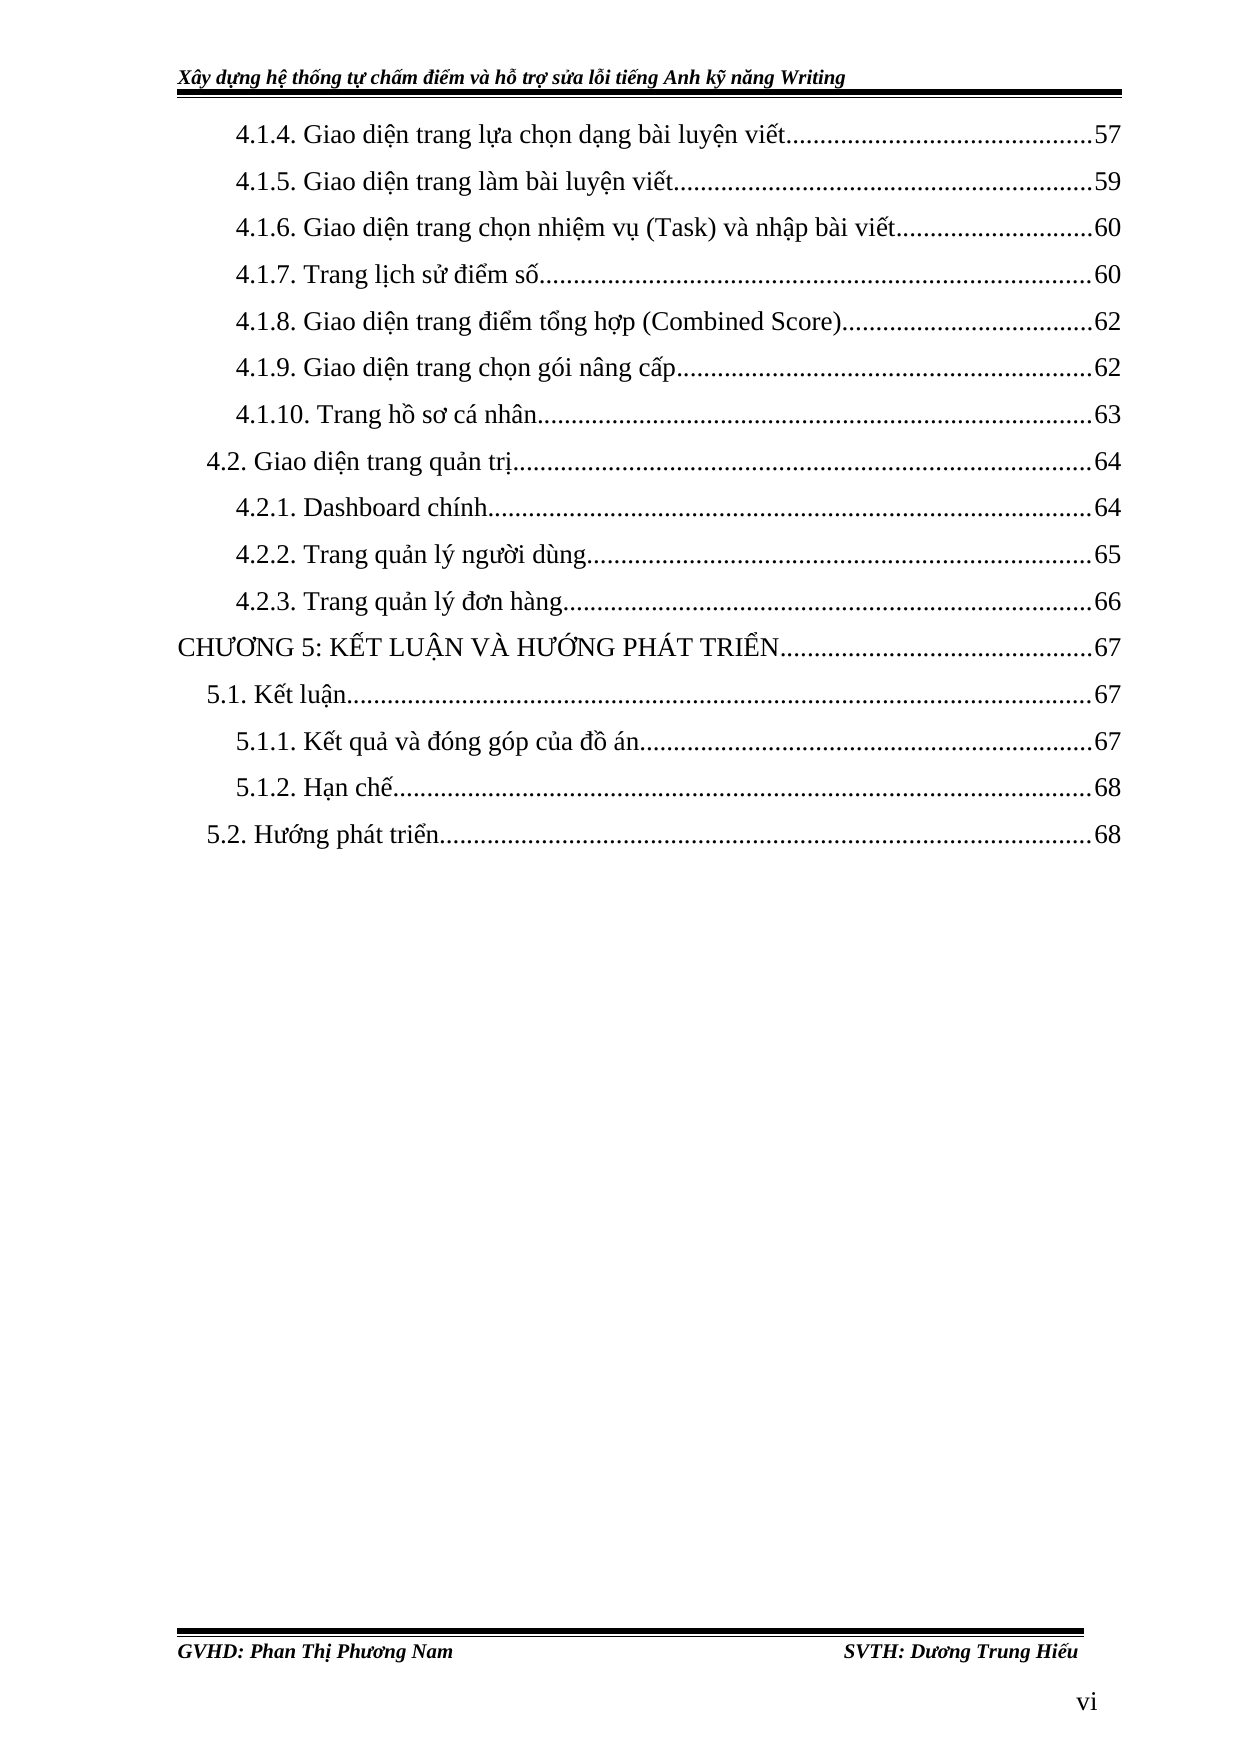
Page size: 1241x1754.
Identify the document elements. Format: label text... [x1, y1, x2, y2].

text 4.2.1. Dashboard chính 64 [236, 491, 1122, 523]
text 4.1.4. Giao diện trang lựa chọn dạng bài luyện viết 57 [236, 118, 1122, 149]
text 4.1.8. Giao diện trang điểm tổng hợp (Combined Score) 62 [236, 305, 1122, 336]
text CHƯƠNG 5: KẾT LUẬN VÀ HƯỚNG PHÁT TRIỂN 67 [177, 631, 1122, 663]
text 4.2.2. Trang quản lý người dùng 65 [236, 538, 1122, 569]
text 4.2.3. Trang quản lý đơn hàng 66 [236, 585, 1122, 616]
text 4.1.5. Giao diện trang làm bài luyện viết 59 [236, 165, 1122, 196]
text 4.1.7. Trang lịch sử điểm số 60 [236, 258, 1122, 289]
text 4.1.10. Trang hồ sơ cá nhân 63 [236, 398, 1122, 429]
text 4.2. Giao diện trang quản trị 64 [206, 445, 1122, 476]
text 5.1.1. Kết quả và đóng góp của đồ án 67 [236, 725, 1122, 756]
text 4.1.9. Giao diện trang chọn gói nâng cấp 62 [236, 351, 1122, 383]
text 4.1.6. Giao diện trang chọn nhiệm vụ (Task) và nhập bài viết 60 [236, 211, 1122, 243]
text 5.2. Hướng phát triển 68 [206, 818, 1122, 849]
text 5.1. Kết luận 67 [206, 678, 1122, 709]
text 5.1.2. Hạn chế 68 [236, 771, 1122, 803]
